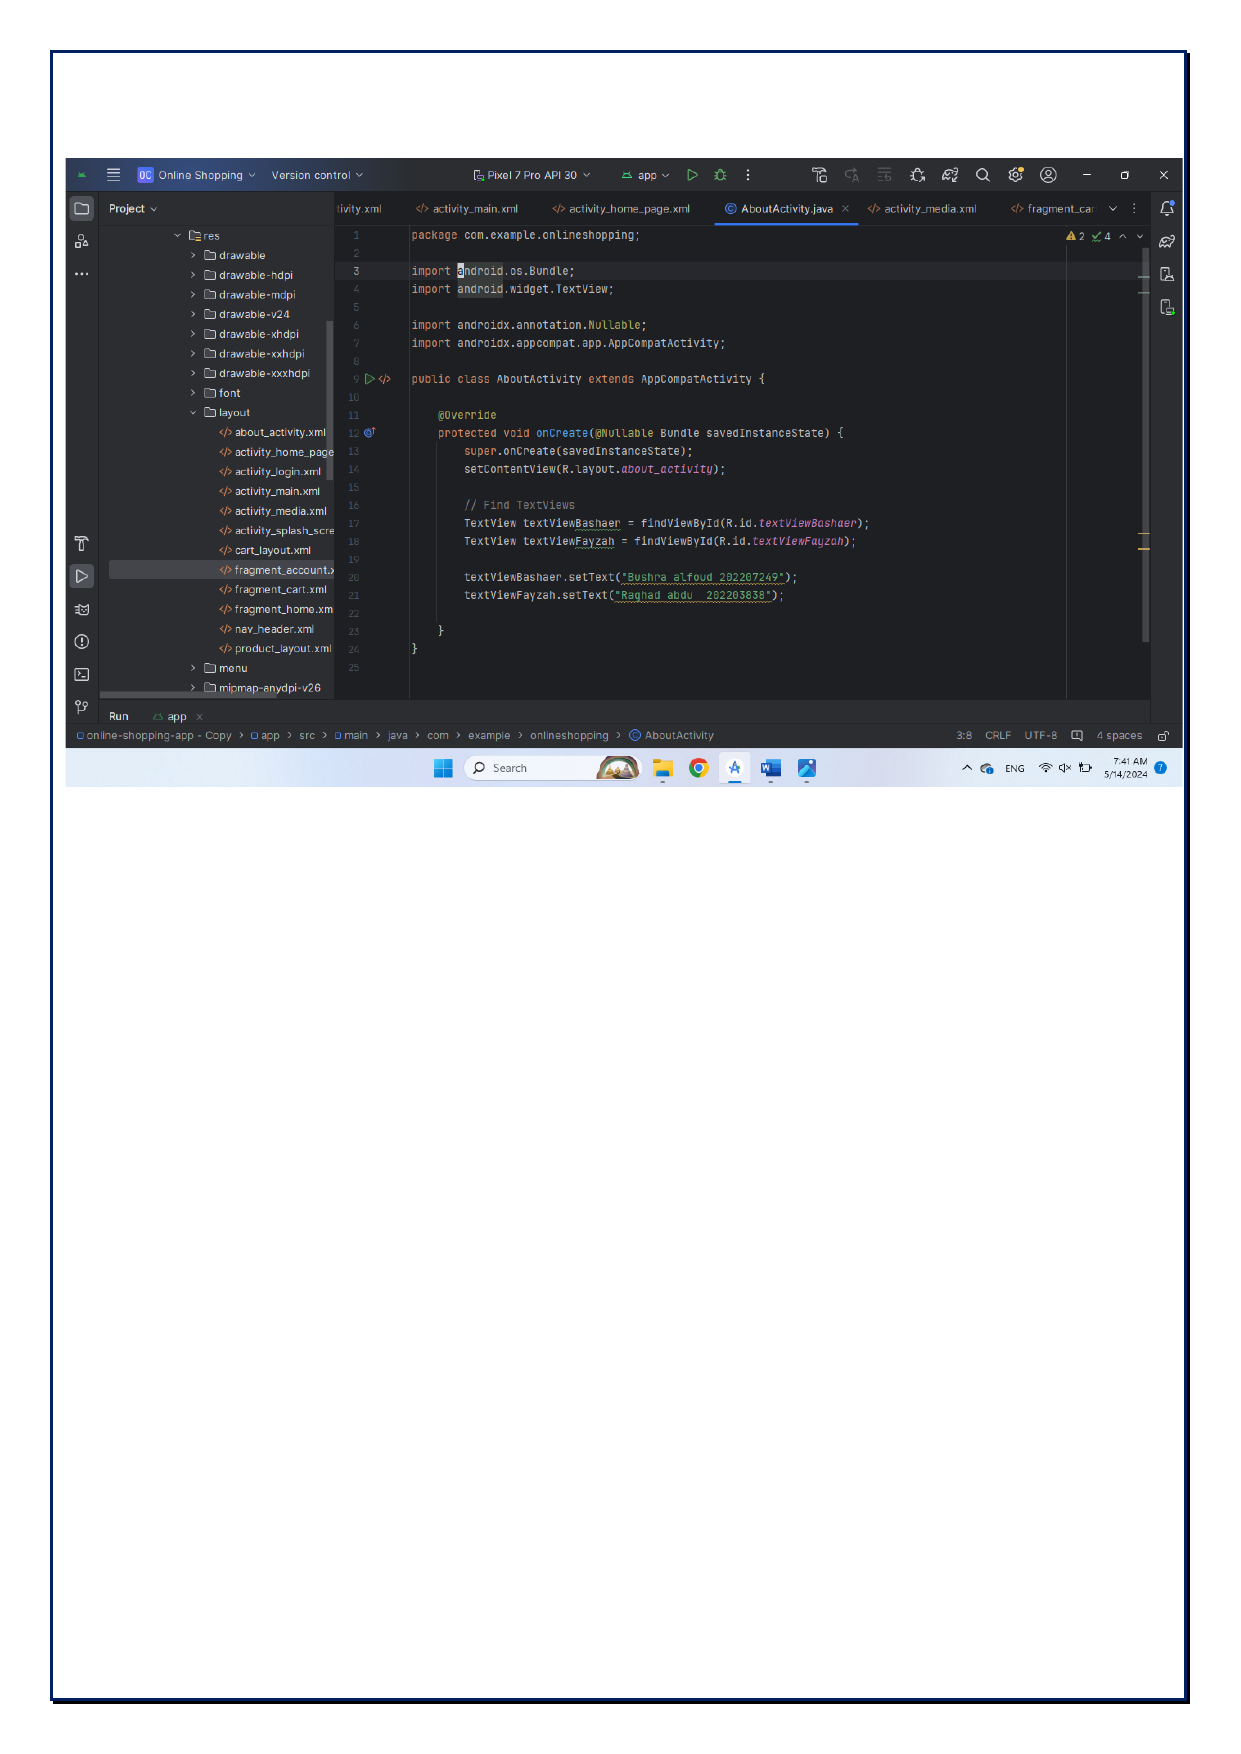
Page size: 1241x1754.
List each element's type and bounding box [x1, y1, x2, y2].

picture [65, 158, 1183, 787]
